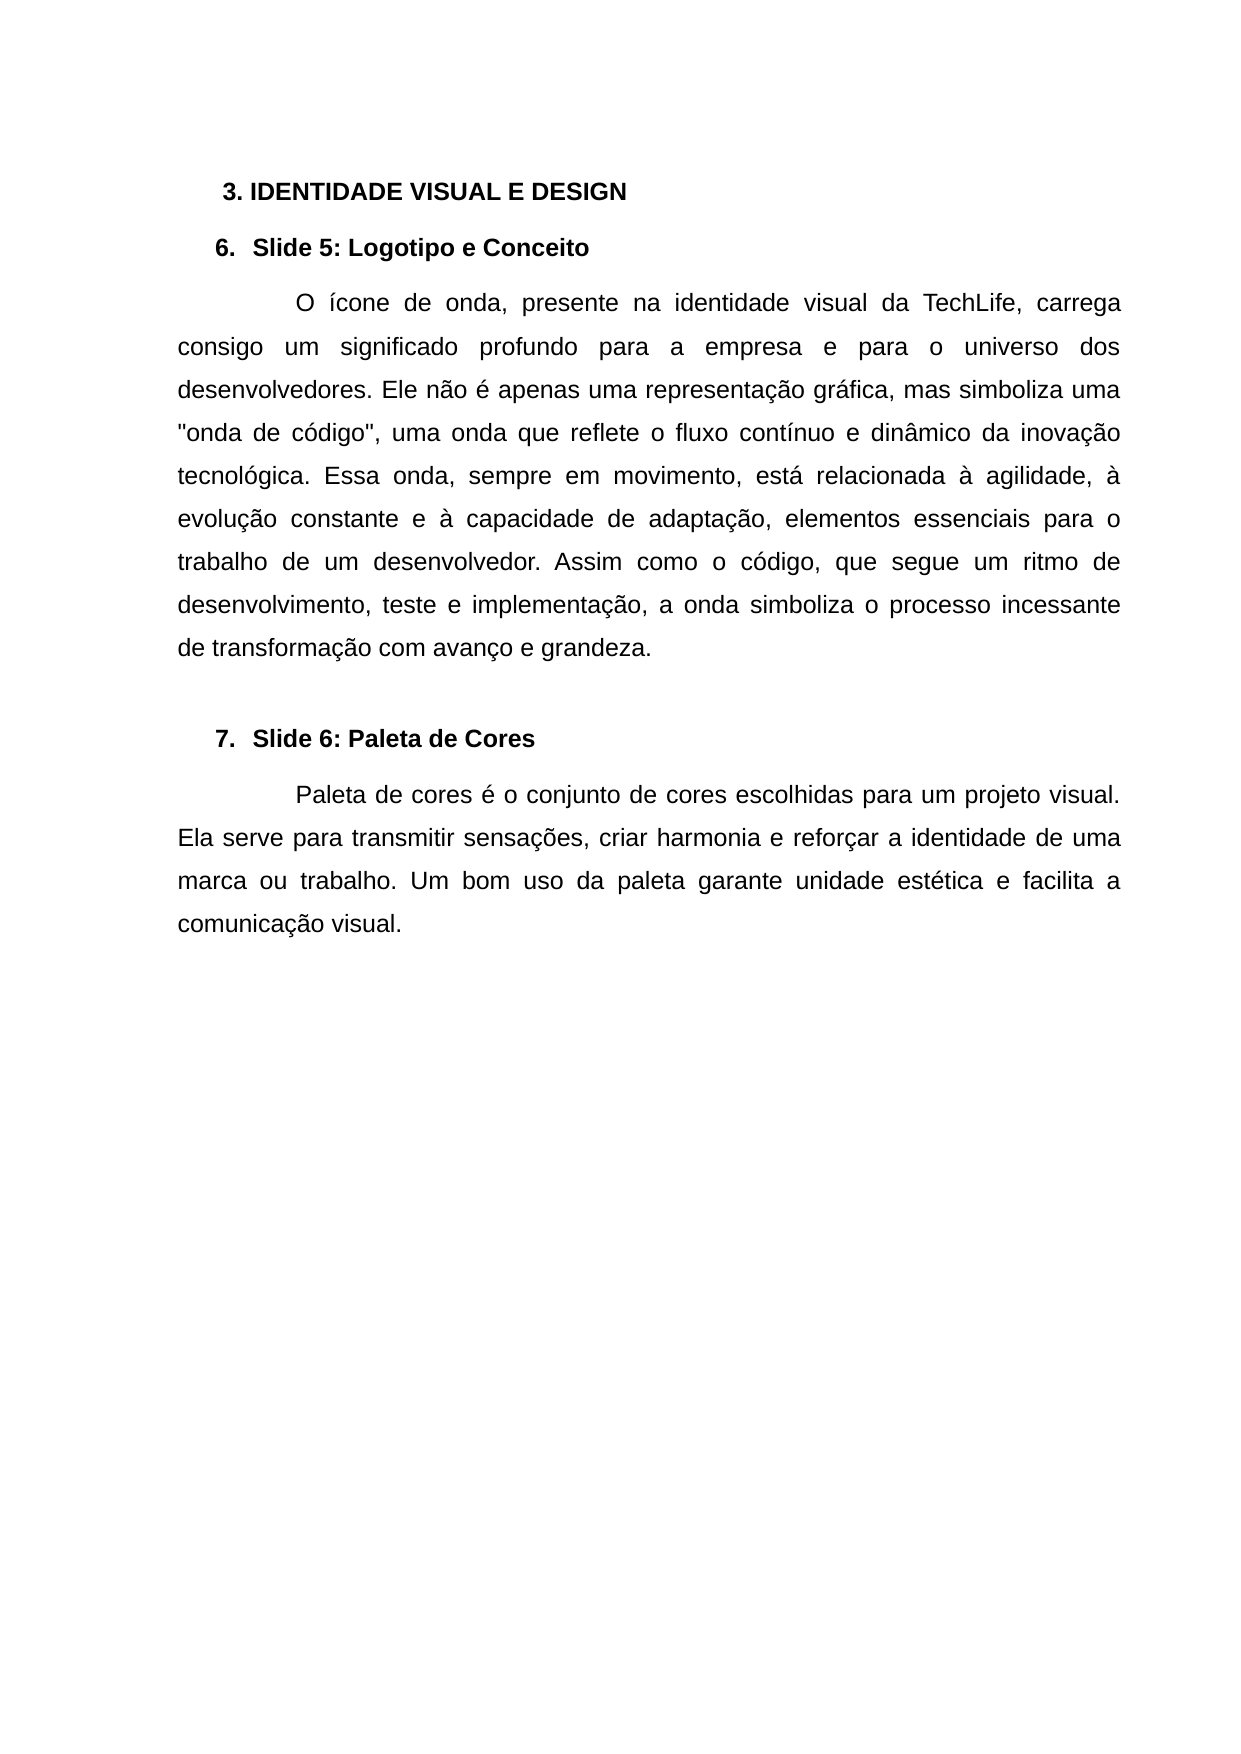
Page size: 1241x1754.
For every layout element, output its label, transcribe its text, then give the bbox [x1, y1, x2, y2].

subtitle Slide 6: Paleta de Cores [215, 724, 1122, 753]
subtitle Slide 5: Logotipo e Conceito [215, 233, 1122, 262]
text O ícone de onda, presente na identidade visual da TechLife, carrega consigo um significado profundo para a empresa e para o universo dos desenvolvedores. Ele não é apenas uma representação gráfica, mas simboliza uma "onda de código", uma onda que reflete o fluxo contínuo e dinâmico da inovação tecnológica. Essa onda, sempre em movimento, está relacionada à agilidade, à evolução constante e à capacidade de adaptação, elementos essenciais para o trabalho de um desenvolvedor. Assim como o código, que segue um ritmo de desenvolvimento, teste e implementação, a onda simboliza o processo incessante de transformação com avanço e grandeza. [177, 288, 1122, 662]
text Paleta de cores é o conjunto de cores escolhidas para um projeto visual. Ela serve para transmitir sensações, criar harmonia e reforçar a identidade de uma marca ou trabalho. Um bom uso da paleta garante unidade estética e facilita a comunicação visual. [177, 780, 1122, 938]
subtitle 3. Identidade Visual e Design [222, 177, 1122, 206]
